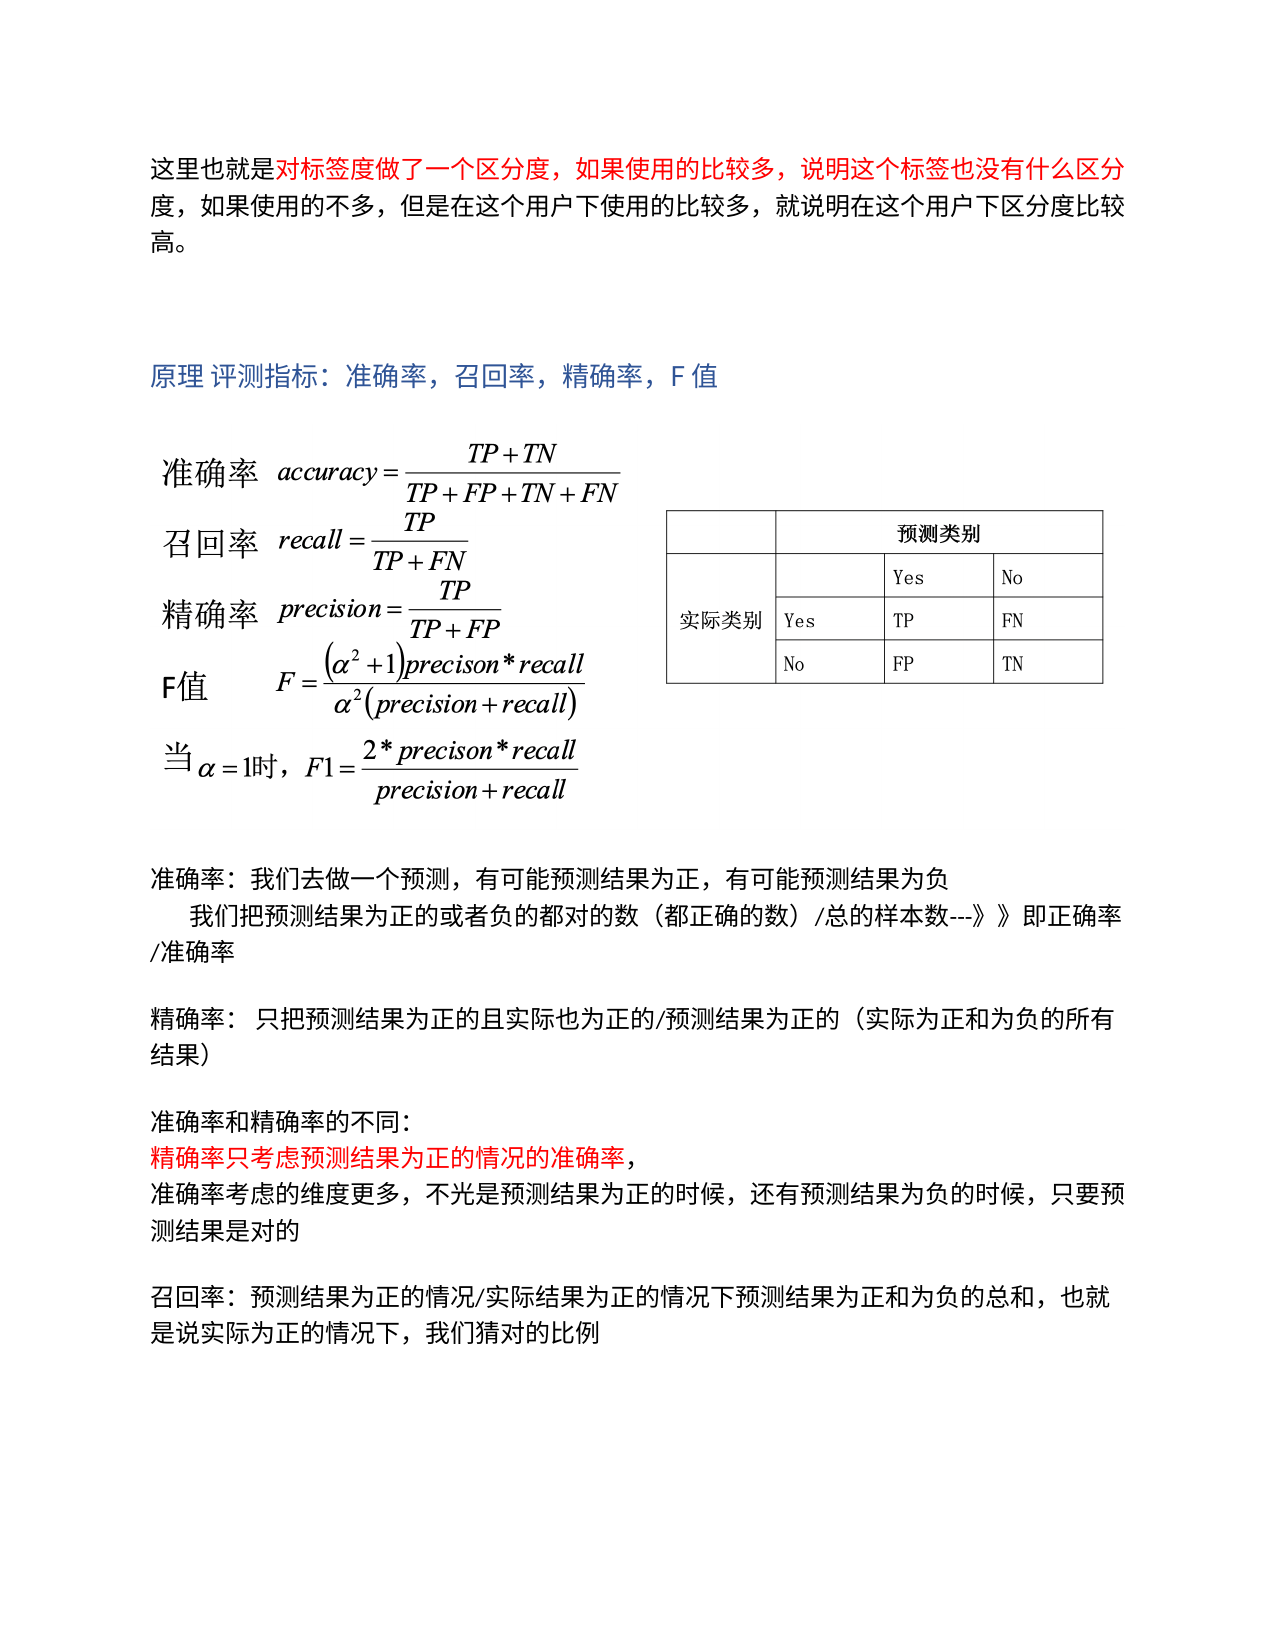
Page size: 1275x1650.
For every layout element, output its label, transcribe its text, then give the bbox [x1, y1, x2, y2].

picture [150, 424, 1125, 830]
text 准确率：我们去做一个预测，有可能预测结果为正，有可能预测结果为负 我们把预测结果为正的或者负的都对的数（都正确的数）/总的样本数---》》即正确率/准确率 精确率： 只把预测结果为正的且实际也为正的/预测结果为正的（实际为正和为负的所有结果） 准确率和精确率的不同： 精确率只考虑预测结果为正的情况的准确率， [150, 830, 1125, 1175]
text 准确率考虑的维度更多，不光是预测结果为正的时候，还有预测结果为负的时候，只要预测结果是对的 召回率：预测结果为正的情况/实际结果为正的情况下预测结果为正和为负的总和，也就是说实际为正的情况下，我们猜对的比例 [150, 1175, 1125, 1472]
text 这里也就是对标签度做了一个区分度，如果使用的比较多，说明这个标签也没有什么区分度，如果使用的不多，但是在这个用户下使用的比较多，就说明在这个用户下区分度比较高。 [150, 150, 1125, 259]
subtitle 原理 评测指标：准确率，召回率，精确率，F值 [150, 354, 1125, 394]
